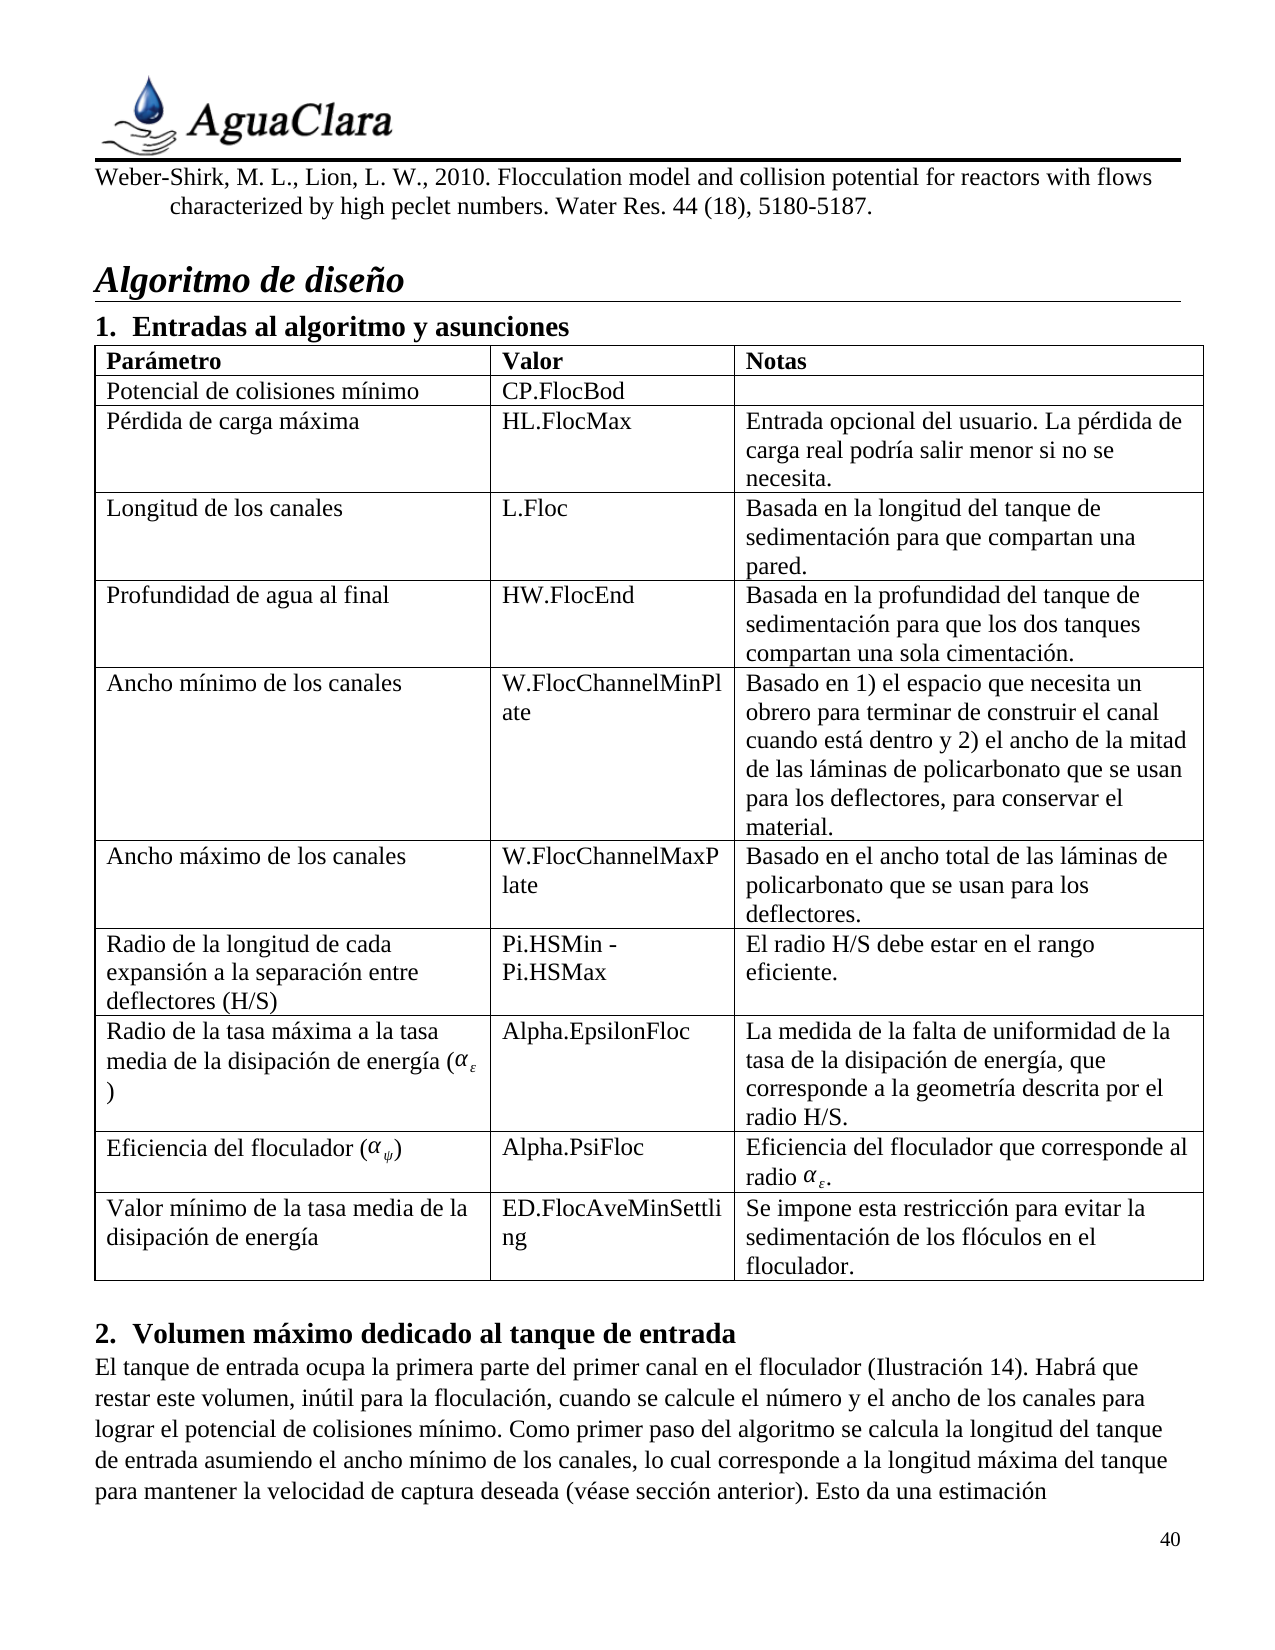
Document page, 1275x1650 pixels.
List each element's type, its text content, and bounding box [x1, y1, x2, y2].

table_cell La medida de la falta de uniformidad de la tasa de la disipación de energía, que corresponde a la geometría descrita por el radio H/S. [735, 1016, 1203, 1131]
table_cell El radio H/S debe estar en el rango eficiente. [735, 929, 1203, 1015]
table_cell CP.FlocBod [491, 376, 734, 405]
table_header Parámetro [96, 346, 490, 375]
table_cell Pérdida de carga máxima [96, 406, 490, 492]
table_cell Ancho mínimo de los canales [96, 668, 490, 840]
table_cell Longitud de los canales [96, 493, 490, 579]
table_cell Alpha.PsiFloc [491, 1132, 734, 1192]
table_cell Basada en la longitud del tanque de sedimentación para que compartan una pared. [735, 493, 1203, 579]
table_cell Basada en la profundidad del tanque de sedimentación para que los dos tanques compartan una sola cimentación. [735, 581, 1203, 667]
table_cell HL.FlocMax [491, 406, 734, 492]
table_cell Se impone esta restricción para evitar la sedimentación de los flóculos en el floculador. [735, 1193, 1203, 1279]
table_cell Basado en el ancho total de las láminas de policarbonato que se usan para los deflectores. [735, 841, 1203, 928]
table_cell Basado en 1) el espacio que necesita un obrero para terminar de construir el canal cuando está dentro y 2) el ancho de la mitad de las láminas de policarbonato que se usan para los deflectores, para conservar el material. [735, 668, 1203, 840]
subtitle Algoritmo de diseño [94, 257, 1181, 302]
table_cell L.Floc [491, 493, 734, 579]
text Weber-Shirk, M. L., Lion, L. W., 2010. Flocculation model and collision potential for reactors with flows characterized by high peclet numbers. Water Res. 44 (18), 5180-5187. [94, 162, 1181, 220]
subtitle Volumen máximo dedicado al tanque de entrada [94, 1316, 1181, 1349]
table_cell Entrada opcional del usuario. La pérdida de carga real podría salir menor si no se necesita. [735, 406, 1203, 492]
table_cell Pi.HSMin - Pi.HSMax [491, 929, 734, 1015]
table_cell Valor mínimo de la tasa media de la disipación de energía [96, 1193, 490, 1279]
table_cell W.FlocChannelMaxPlate [491, 841, 734, 928]
table_cell Eficiencia del floculador que corresponde al radio . [735, 1132, 1203, 1192]
table_cell Radio de la tasa máxima a la tasa media de la disipación de energía () [96, 1016, 490, 1131]
table_header Valor [491, 346, 734, 375]
table_cell ED.FlocAveMinSettling [491, 1193, 734, 1279]
table_cell Eficiencia del floculador () [96, 1132, 490, 1192]
table_header Notas [735, 346, 1203, 375]
table_cell Potencial de colisiones mínimo [96, 376, 490, 405]
table_cell Profundidad de agua al final [96, 581, 490, 667]
table_cell Ancho máximo de los canales [96, 841, 490, 928]
table_cell Radio de la longitud de cada expansión a la separación entre deflectores (H/S) [96, 929, 490, 1015]
subtitle Entradas al algoritmo y asunciones [94, 309, 1181, 343]
picture [94, 75, 412, 158]
table_cell HW.FlocEnd [491, 581, 734, 667]
table_cell [735, 376, 1203, 405]
table_cell Alpha.EpsilonFloc [491, 1016, 734, 1131]
table_cell W.FlocChannelMinPlate [491, 668, 734, 840]
